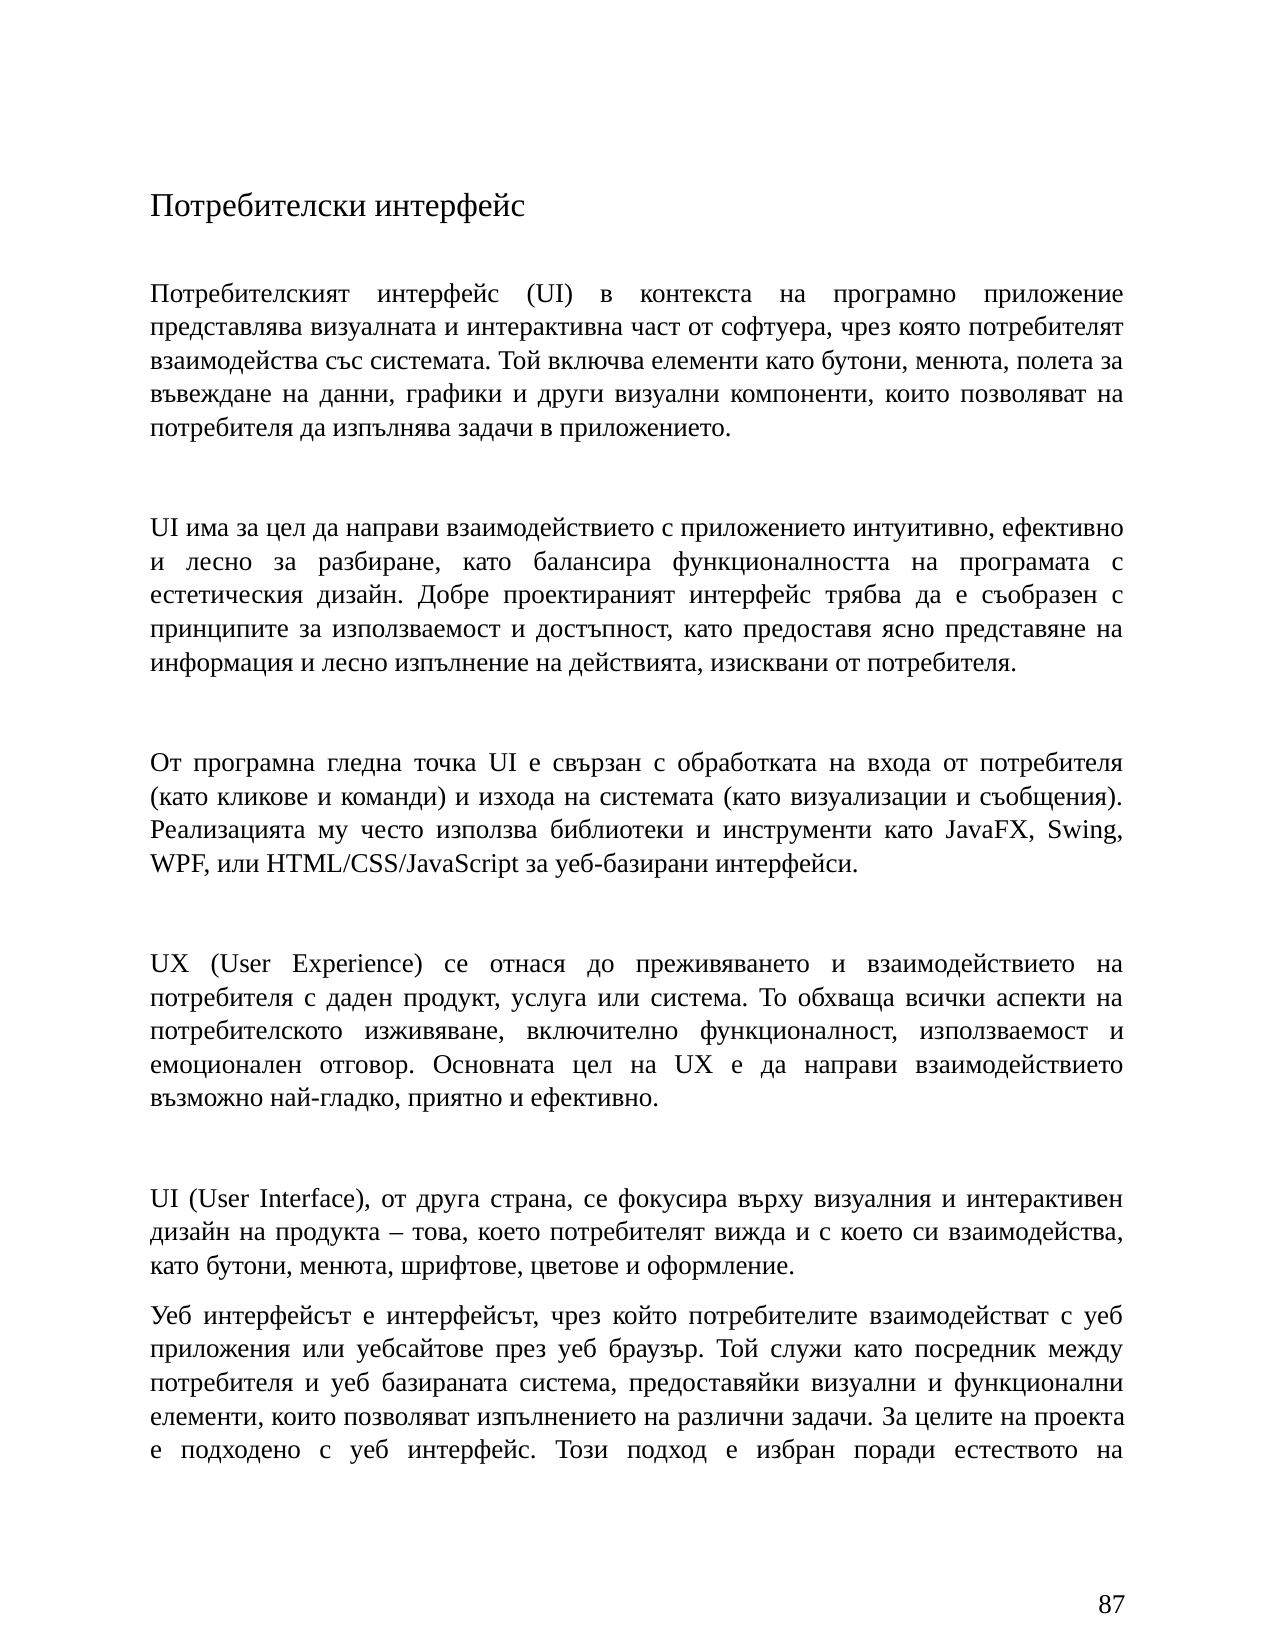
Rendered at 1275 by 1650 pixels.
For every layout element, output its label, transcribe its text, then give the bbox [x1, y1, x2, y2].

text От програмна гледна точка UI е свързан с обработката на входа от потребителя (като кликове и команди) и изхода на системата (като визуализации и съобщения). Реализацията му често използва библиотеки и инструменти като JavaFX, Swing, WPF, или HTML/CSS/JavaScript за уеб-базирани интерфейси. [150, 746, 1125, 878]
text Потребителският интерфейс (UI) в контекста на програмно приложение представлява визуалната и интерактивна част от софтуера, чрез която потребителят взаимодейства със системата. Той включва елементи като бутони, менюта, полета за въвеждане на данни, графики и други визуални компоненти, които позволяват на потребителя да изпълнява задачи в приложението. [150, 277, 1125, 442]
text UI (User Interface), от друга страна, се фокусира върху визуалния и интерактивен дизайн на продукта – това, което потребителят вижда и с което си взаимодейства, като бутони, менюта, шрифтове, цветове и оформление. [150, 1182, 1125, 1280]
text UI има за цел да направи взаимодействието с приложението интуитивно, ефективно и лесно за разбиране, като балансира функционалността на програмата с естетическия дизайн. Добре проектираният интерфейс трябва да е съобразен с принципите за използваемост и достъпност, като предоставя ясно представяне на информация и лесно изпълнение на действията, изисквани от потребителя. [150, 511, 1125, 677]
text UX (User Experience) се отнася до преживяването и взаимодействието на потребителя с даден продукт, услуга или система. То обхваща всички аспекти на потребителското изживяване, включително функционалност, използваемост и емоционален отговор. Основната цел на UX е да направи взаимодействието възможно най-гладко, приятно и ефективно. [150, 947, 1125, 1112]
subtitle Потребителски интерфейс [150, 185, 1125, 224]
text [150, 1299, 1125, 1464]
